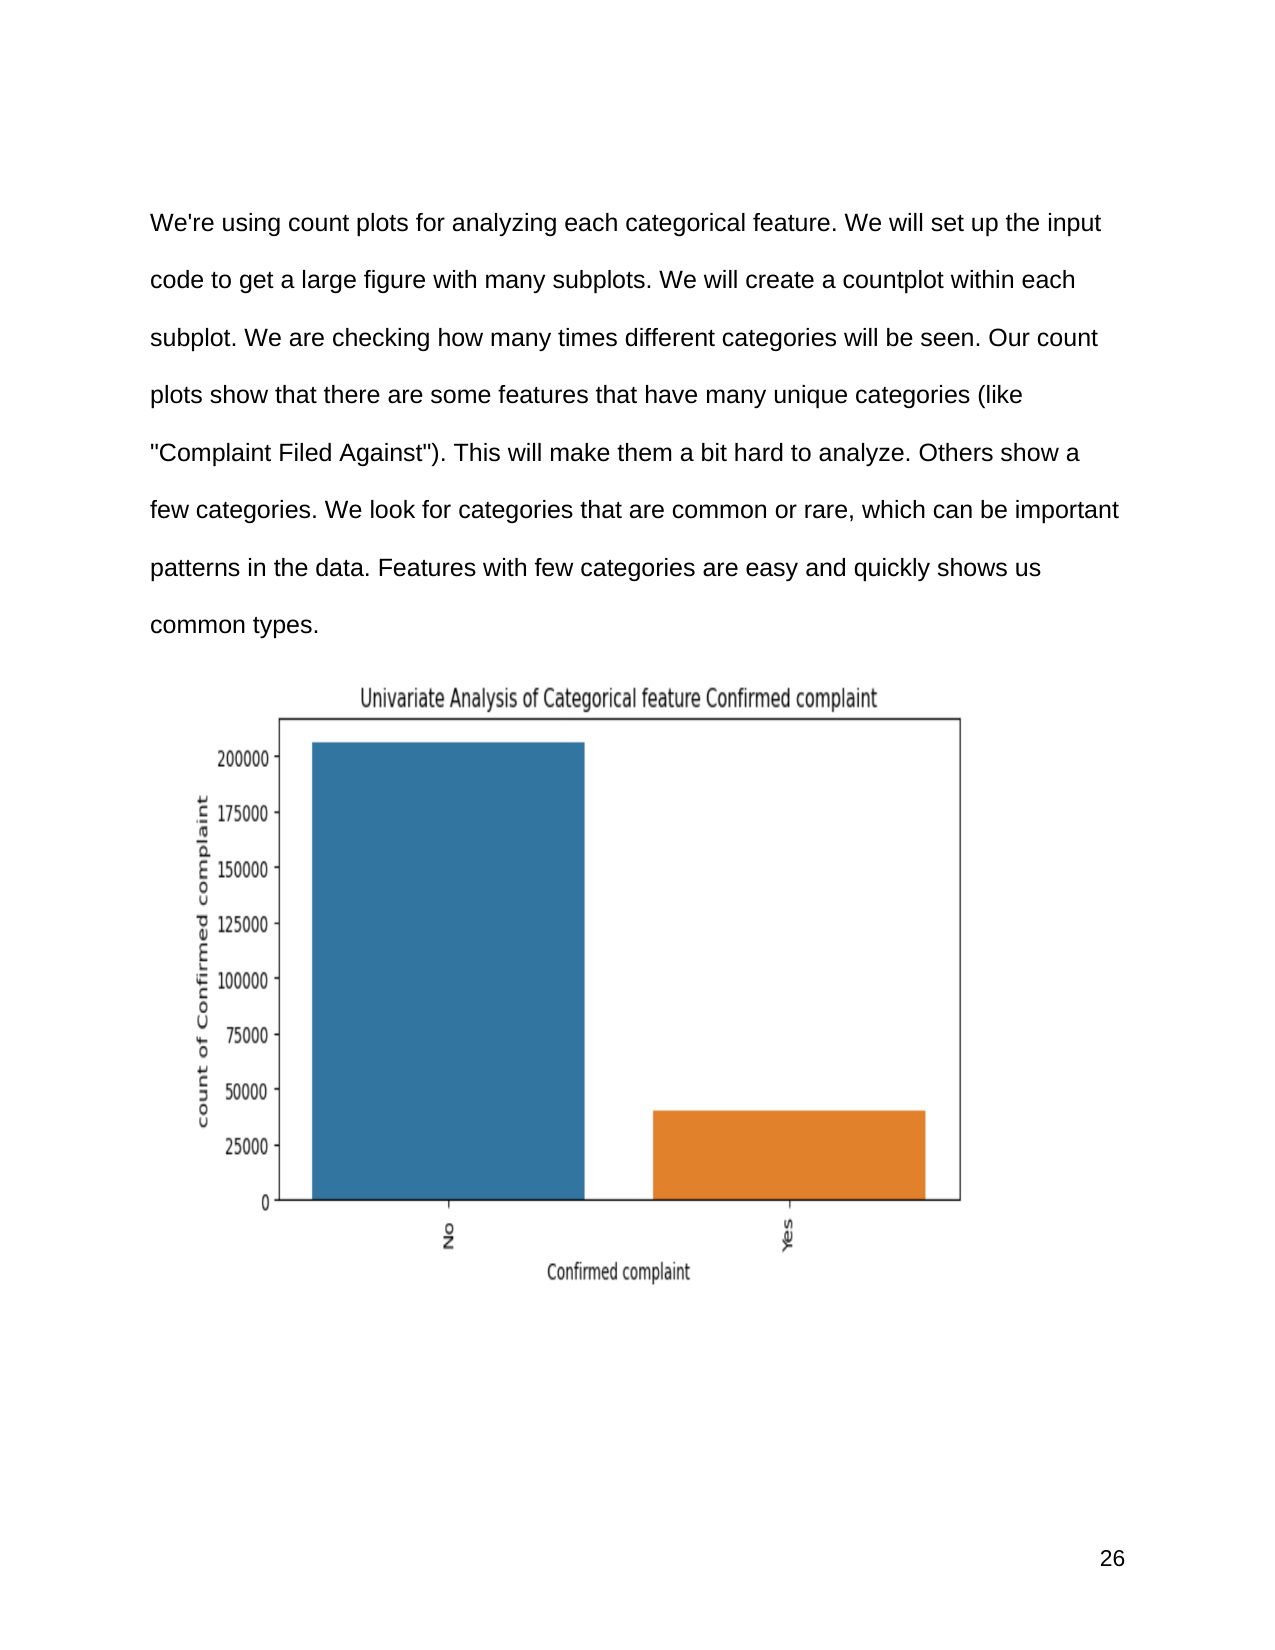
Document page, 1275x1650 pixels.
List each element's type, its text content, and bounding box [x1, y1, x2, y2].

text We're using count plots for analyzing each categorical feature. We will set up the input code to get a large figure with many subplots. We will create a countplot within each subplot. We are checking how many times different categories will be seen. Our count plots show that there are some features that have many unique categories (like "Complaint Filed Against"). This will make them a bit hard to analyze. Others show a few categories. We look for categories that are common or rare, which can be important patterns in the data. Features with few categories are easy and quickly shows us common types. [150, 207, 1125, 639]
picture [150, 667, 970, 1340]
